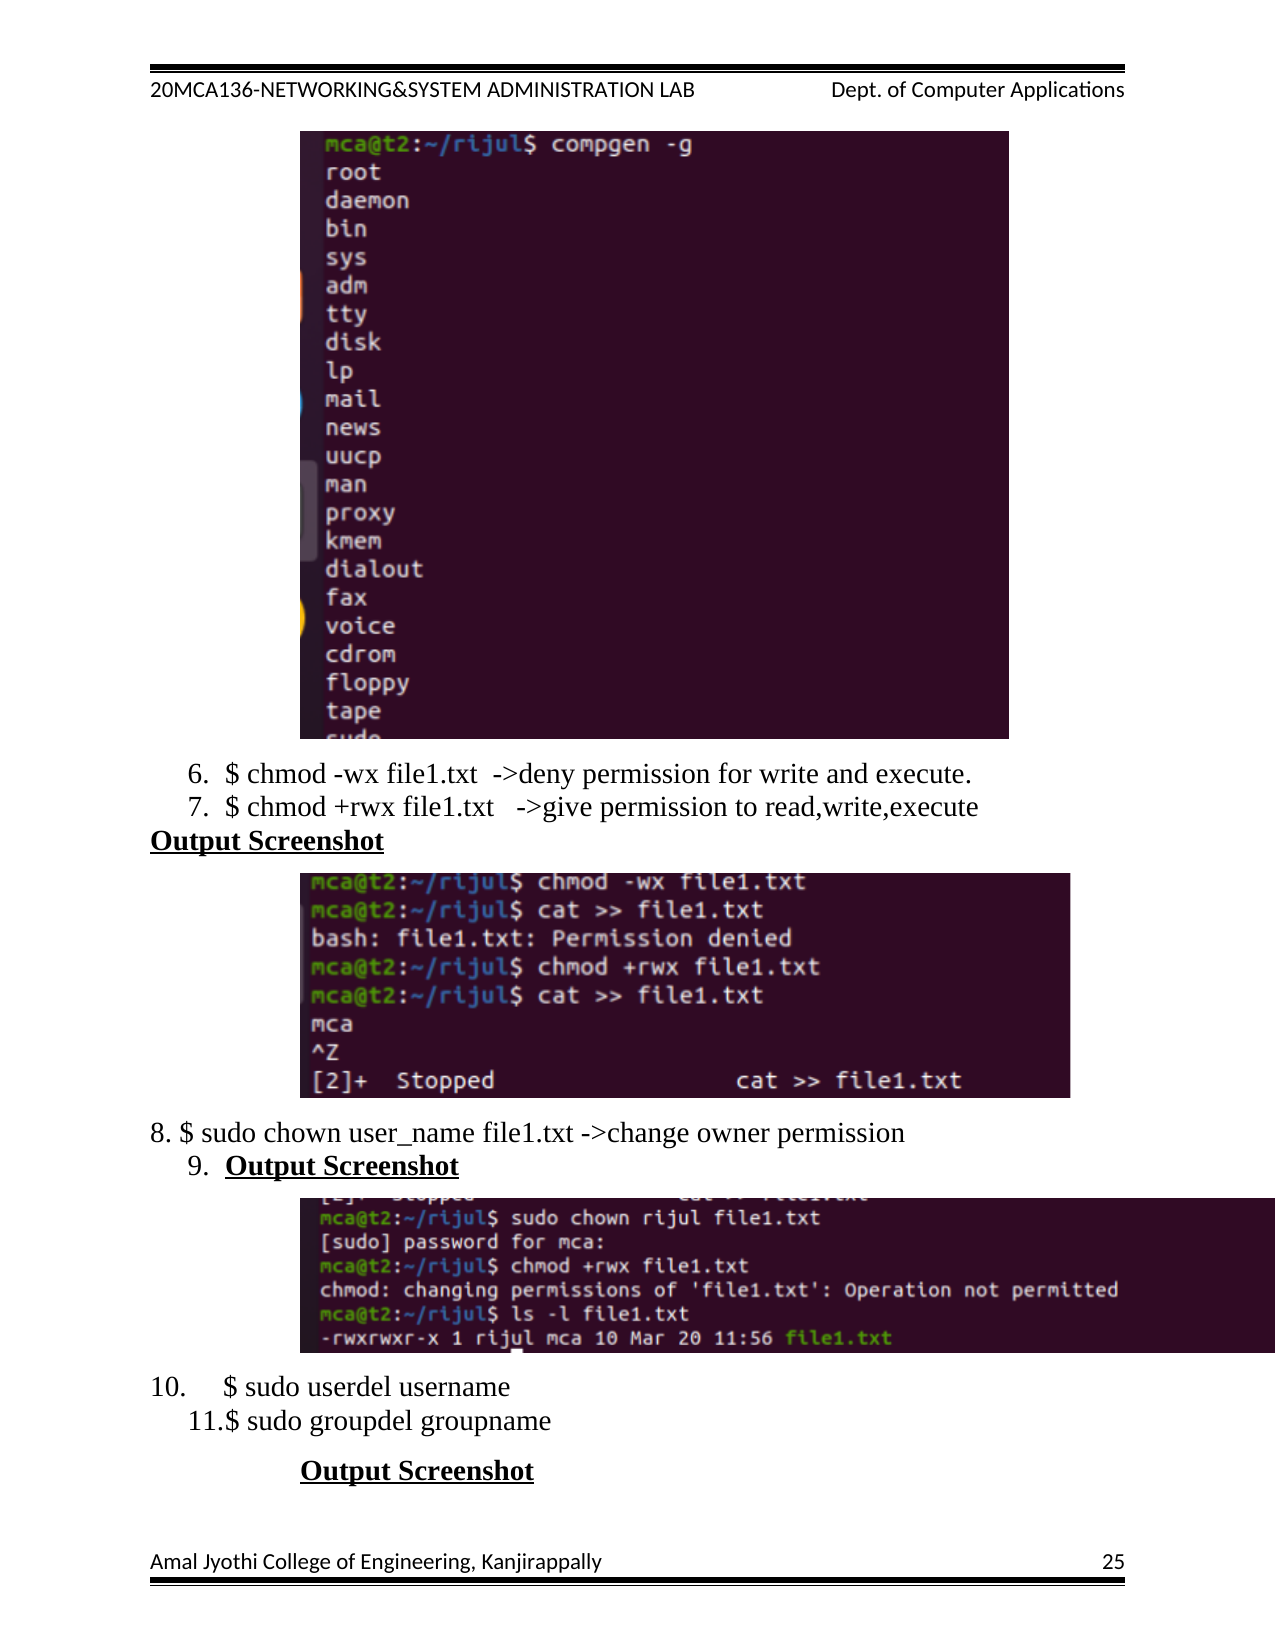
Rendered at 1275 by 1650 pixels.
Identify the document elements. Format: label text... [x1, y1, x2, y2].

list $ sudo groupdel groupname [187, 1403, 1125, 1437]
text Output Screenshot [150, 823, 1125, 856]
picture [300, 873, 1071, 1098]
list $ chmod -wx file1.txt ->deny permission for write and execute. [187, 756, 1125, 789]
list Output Screenshot [187, 1148, 1125, 1182]
picture [300, 1198, 1275, 1353]
text Output Screenshot [300, 1453, 1125, 1487]
text 10. $ sudo userdel username [150, 1369, 1125, 1403]
text 8. $ sudo chown user_name file1.txt ->change owner permission [150, 1115, 1125, 1148]
list $ chmod +rwx file1.txt ->give permission to read,write,execute [187, 789, 1125, 823]
picture [300, 131, 1009, 739]
